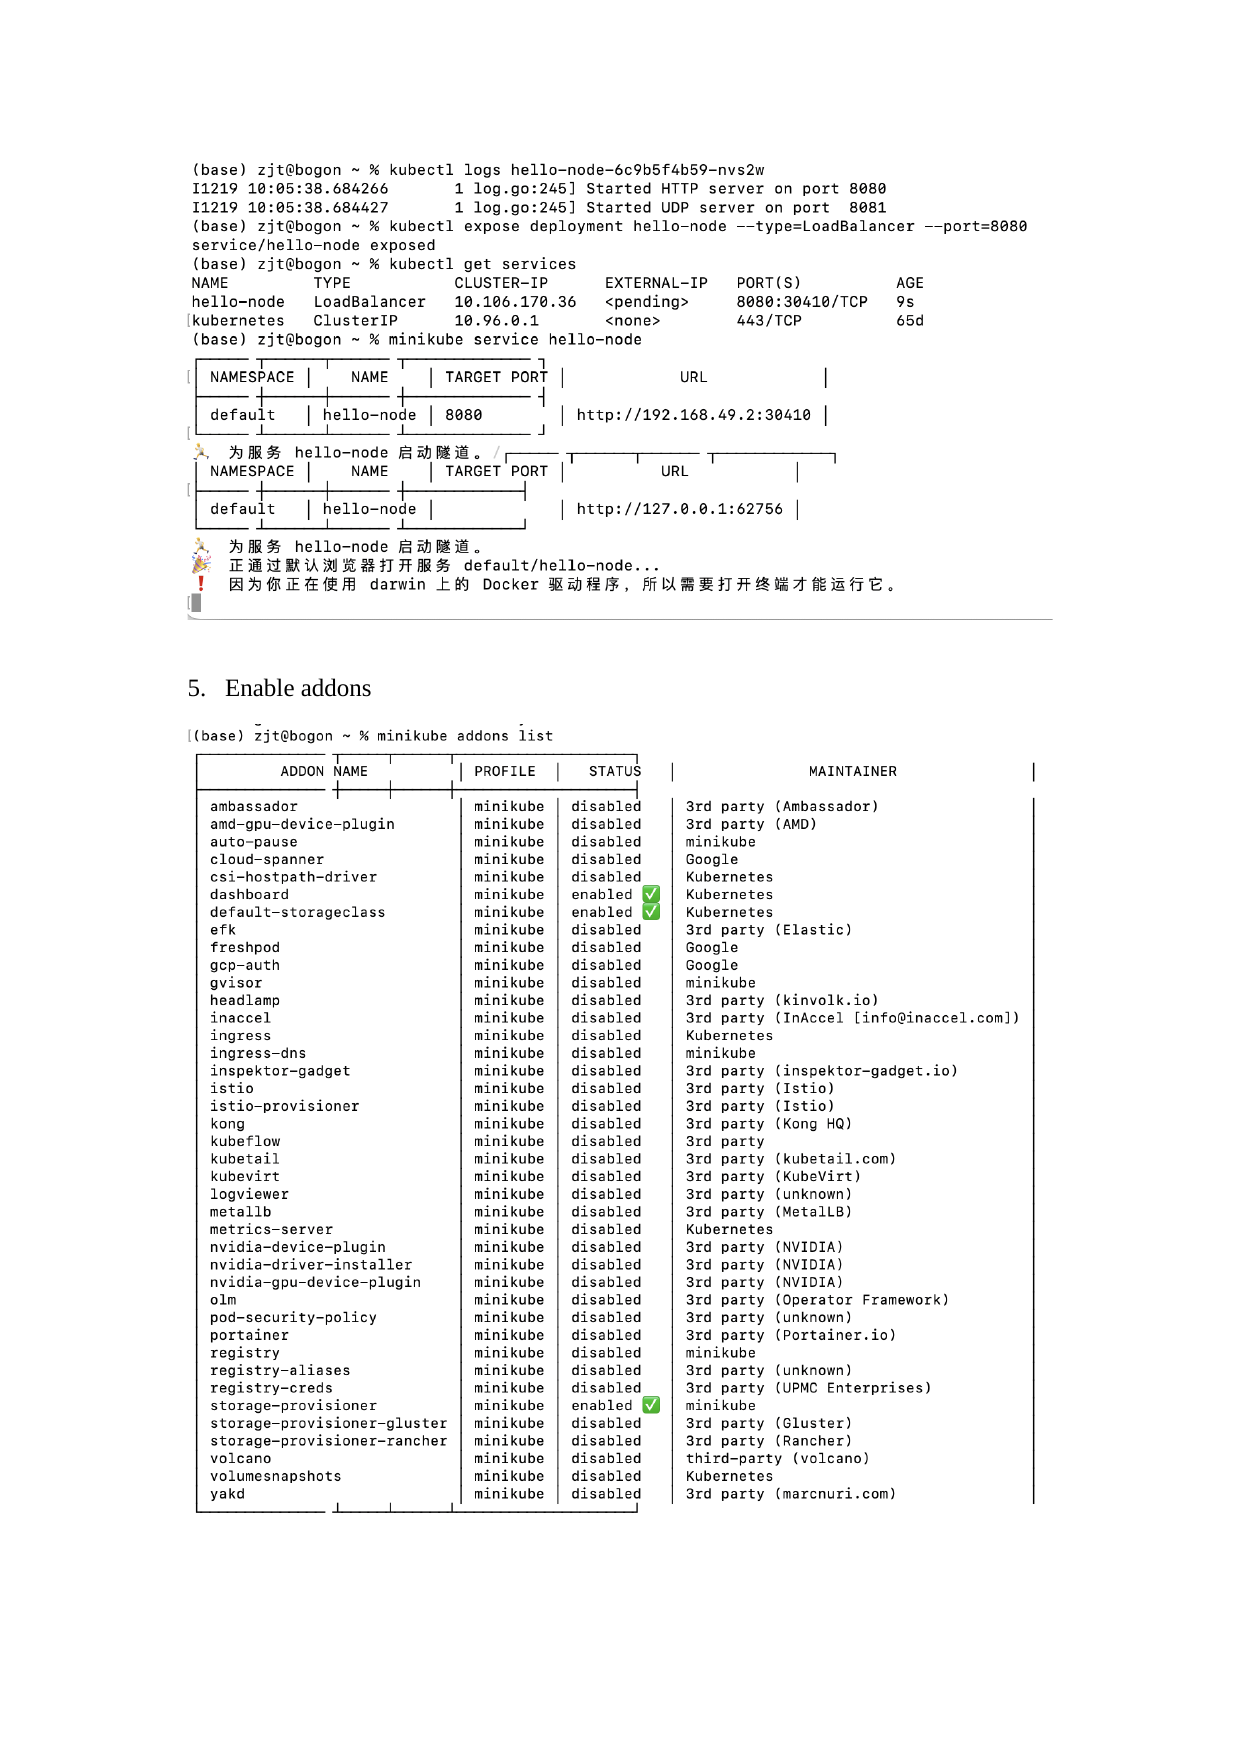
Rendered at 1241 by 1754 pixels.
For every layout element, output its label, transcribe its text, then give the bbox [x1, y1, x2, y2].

picture [187, 162, 1053, 620]
list Enable addons [187, 671, 1053, 703]
picture [187, 724, 1053, 1522]
